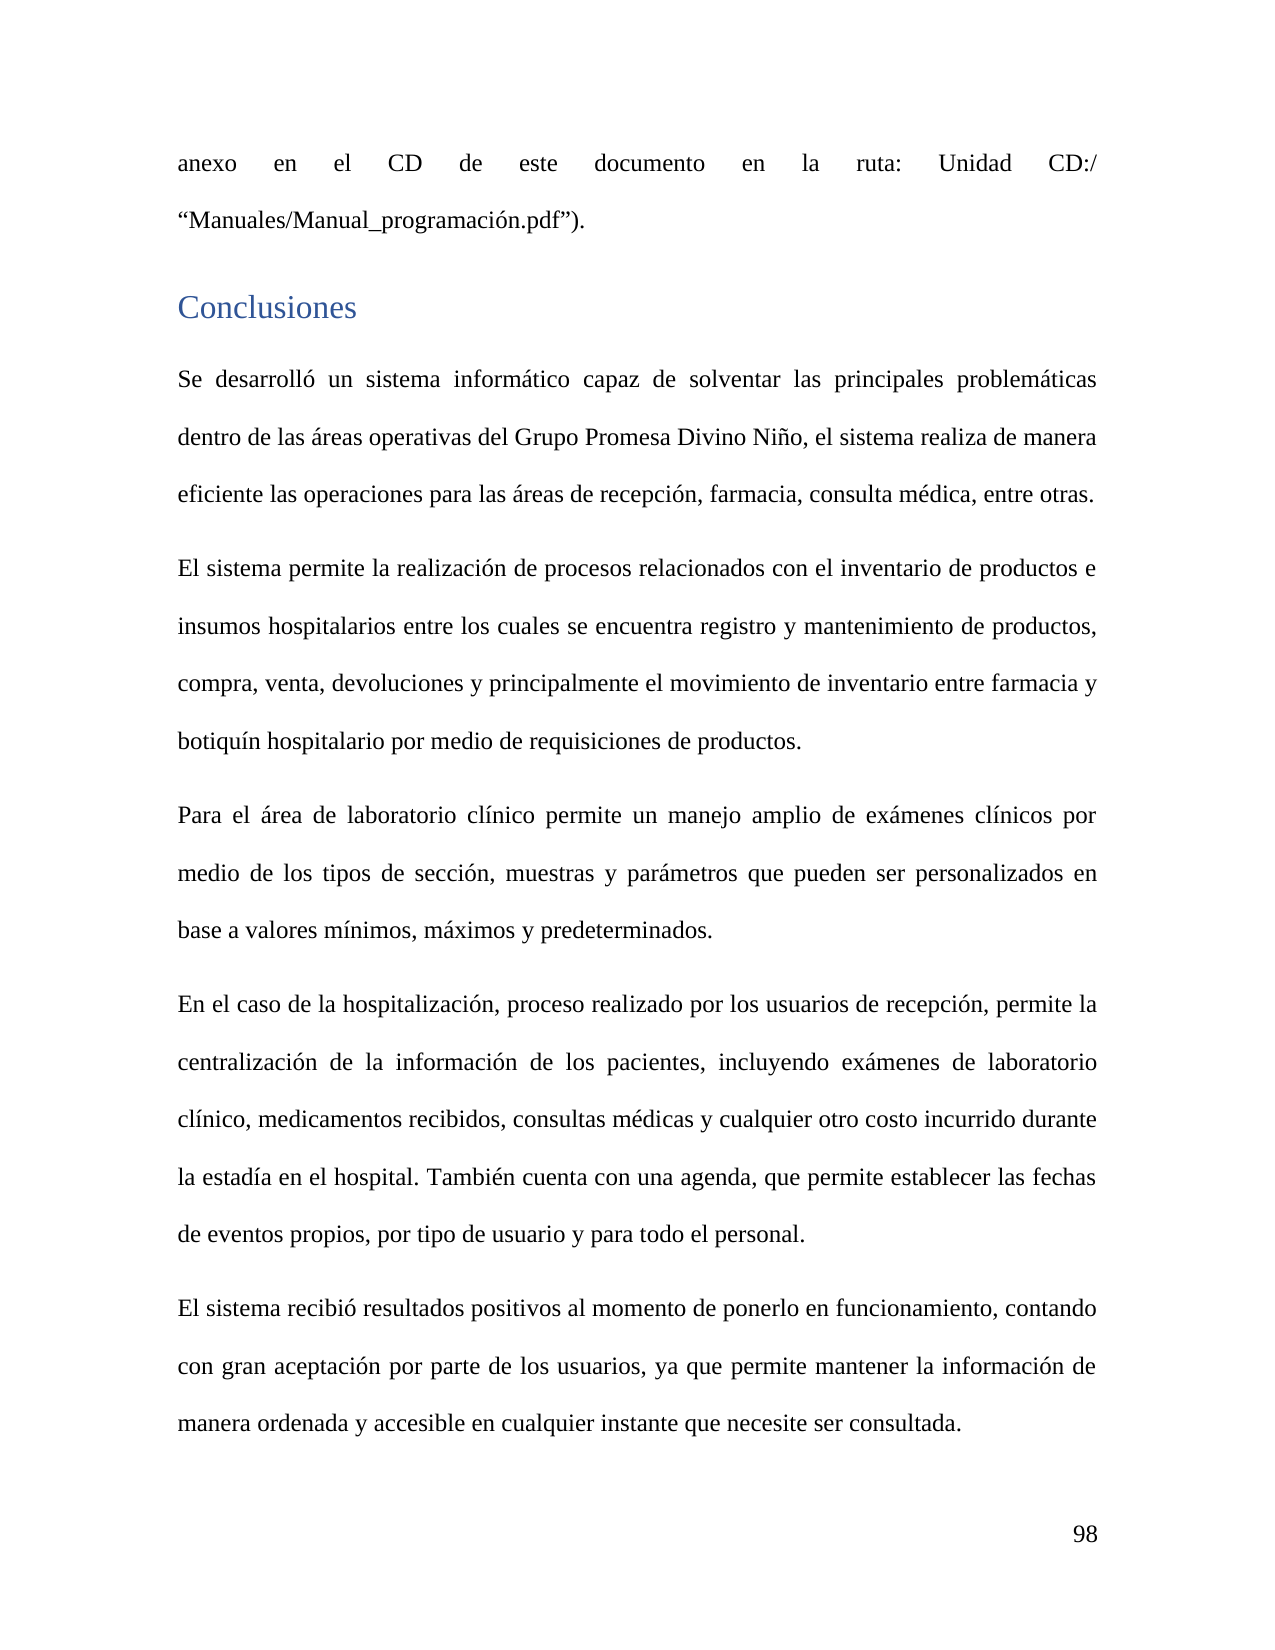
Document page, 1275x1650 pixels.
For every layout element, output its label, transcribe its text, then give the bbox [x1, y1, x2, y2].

text Para el área de laboratorio clínico permite un manejo amplio de exámenes clínicos por medio de los tipos de sección, muestras y parámetros que pueden ser personalizados en base a valores mínimos, máximos y predeterminados. [177, 800, 1098, 944]
text Se desarrolló un sistema informático capaz de solventar las principales problemáticas dentro de las áreas operativas del Grupo Promesa Divino Niño, el sistema realiza de manera eficiente las operaciones para las áreas de recepción, farmacia, consulta médica, entre otras. [177, 364, 1098, 508]
text El sistema permite la realización de procesos relacionados con el inventario de productos e insumos hospitalarios entre los cuales se encuentra registro y mantenimiento de productos, compra, venta, devoluciones y principalmente el movimiento de inventario entre farmacia y botiquín hospitalario por medio de requisiciones de productos. [177, 553, 1098, 755]
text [177, 148, 1098, 234]
text Conclusiones [177, 288, 1098, 326]
text El sistema recibió resultados positivos al momento de ponerlo en funcionamiento, contando con gran aceptación por parte de los usuarios, ya que permite mantener la información de manera ordenada y accesible en cualquier instante que necesite ser consultada. [177, 1293, 1098, 1437]
text En el caso de la hospitalización, proceso realizado por los usuarios de recepción, permite la centralización de la información de los pacientes, incluyendo exámenes de laboratorio clínico, medicamentos recibidos, consultas médicas y cualquier otro costo incurrido durante la estadía en el hospital. También cuenta con una agenda, que permite establecer las fechas de eventos propios, por tipo de usuario y para todo el personal. [177, 989, 1098, 1248]
